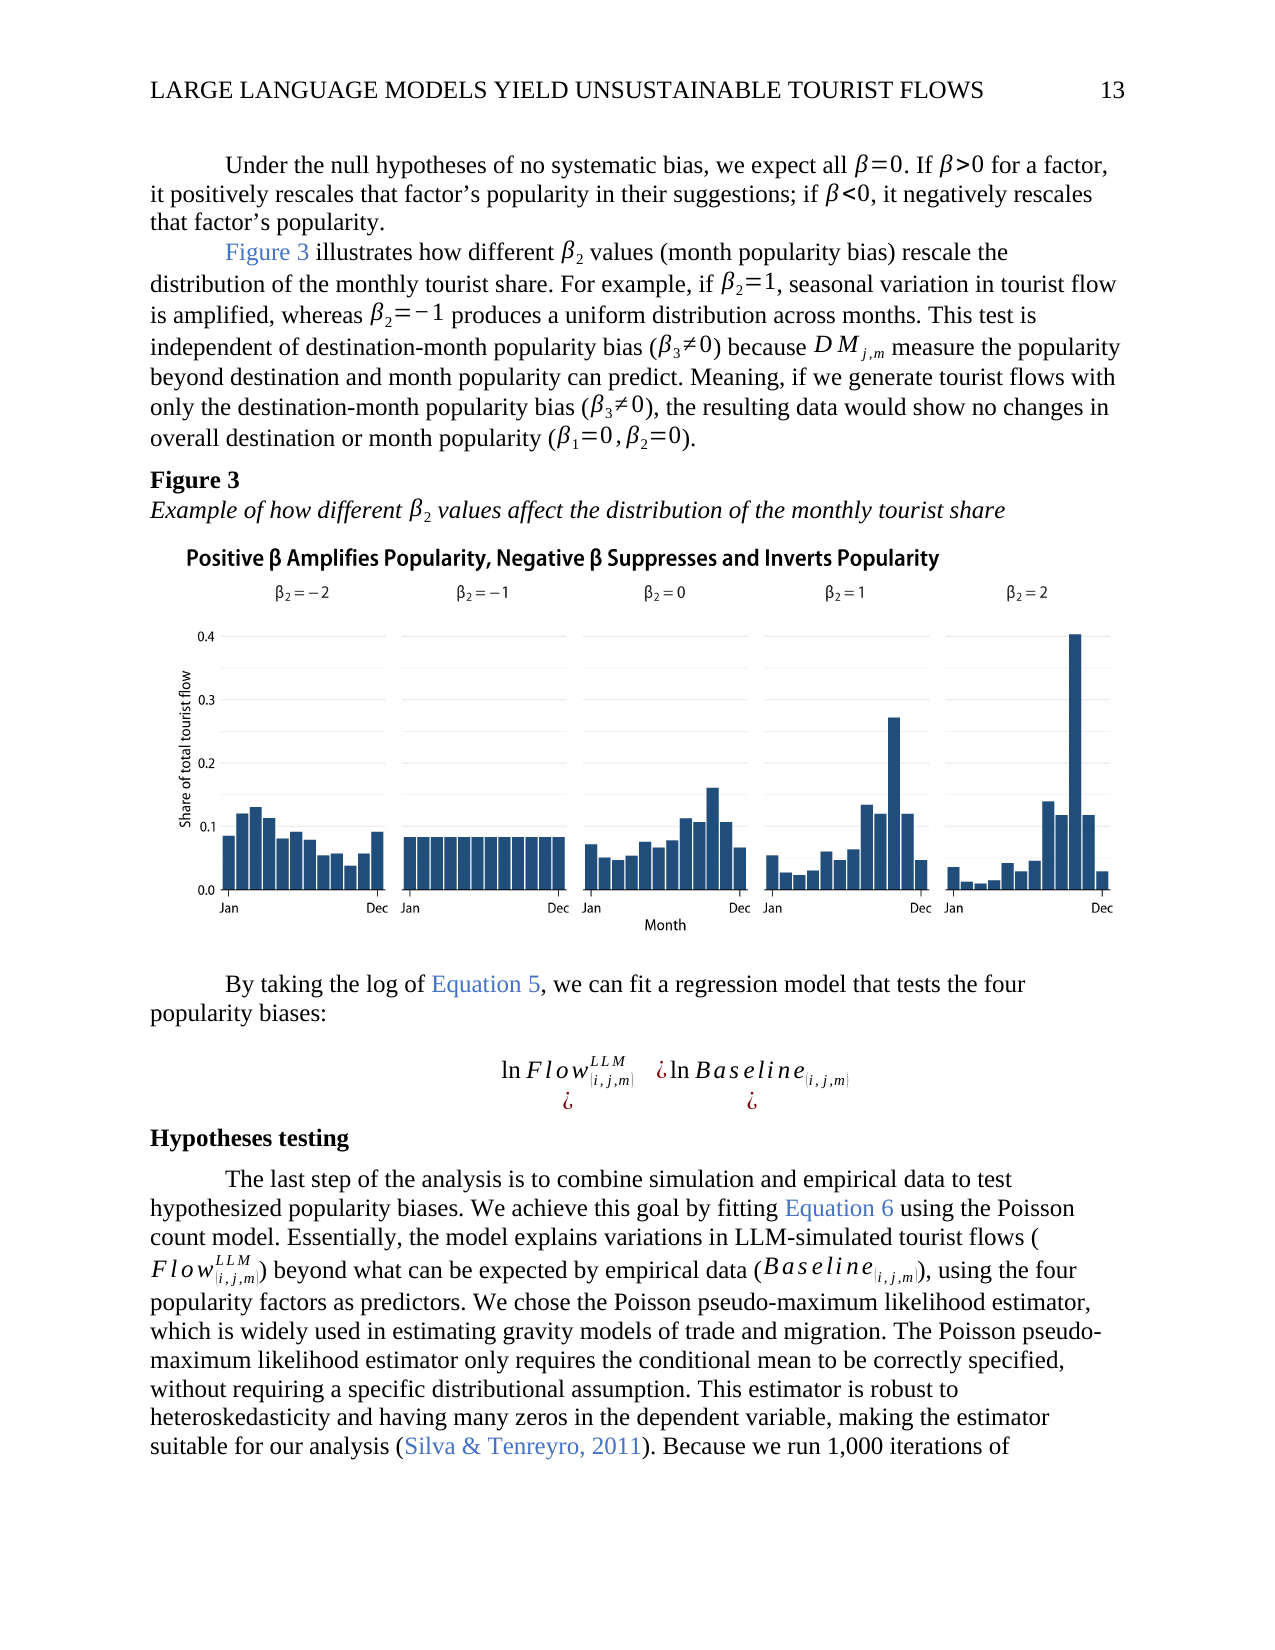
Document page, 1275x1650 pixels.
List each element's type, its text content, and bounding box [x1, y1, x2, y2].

subtitle Hypotheses testing [150, 1123, 1125, 1152]
text By taking the log of Equation 5, we can fit a regression model that tests the four popularity biases: [150, 969, 1125, 1027]
text Figure 3 illustrates how different values (month popularity bias) rescale the distribution of the monthly tourist share. For example, if , seasonal variation in tourist flow is amplified, whereas produces a uniform distribution across months. This test is independent of destination-month popularity bias () because measure the popularity beyond destination and month popularity can predict. Meaning, if we generate tourist flows with only the destination-month popularity bias (), the resulting data would show no changes in overall destination or month popularity (). [150, 236, 1125, 453]
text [150, 1164, 1125, 1460]
text Example of how different values affect the distribution of the monthly tourist share [150, 494, 1125, 526]
picture [168, 538, 1144, 945]
text Under the null hypotheses of no systematic bias, we expect all . If for a factor, it positively rescales that factor’s popularity in their suggestions; if , it negatively rescales that factor’s popularity. [150, 150, 1125, 236]
title Figure 3 [150, 466, 1125, 494]
